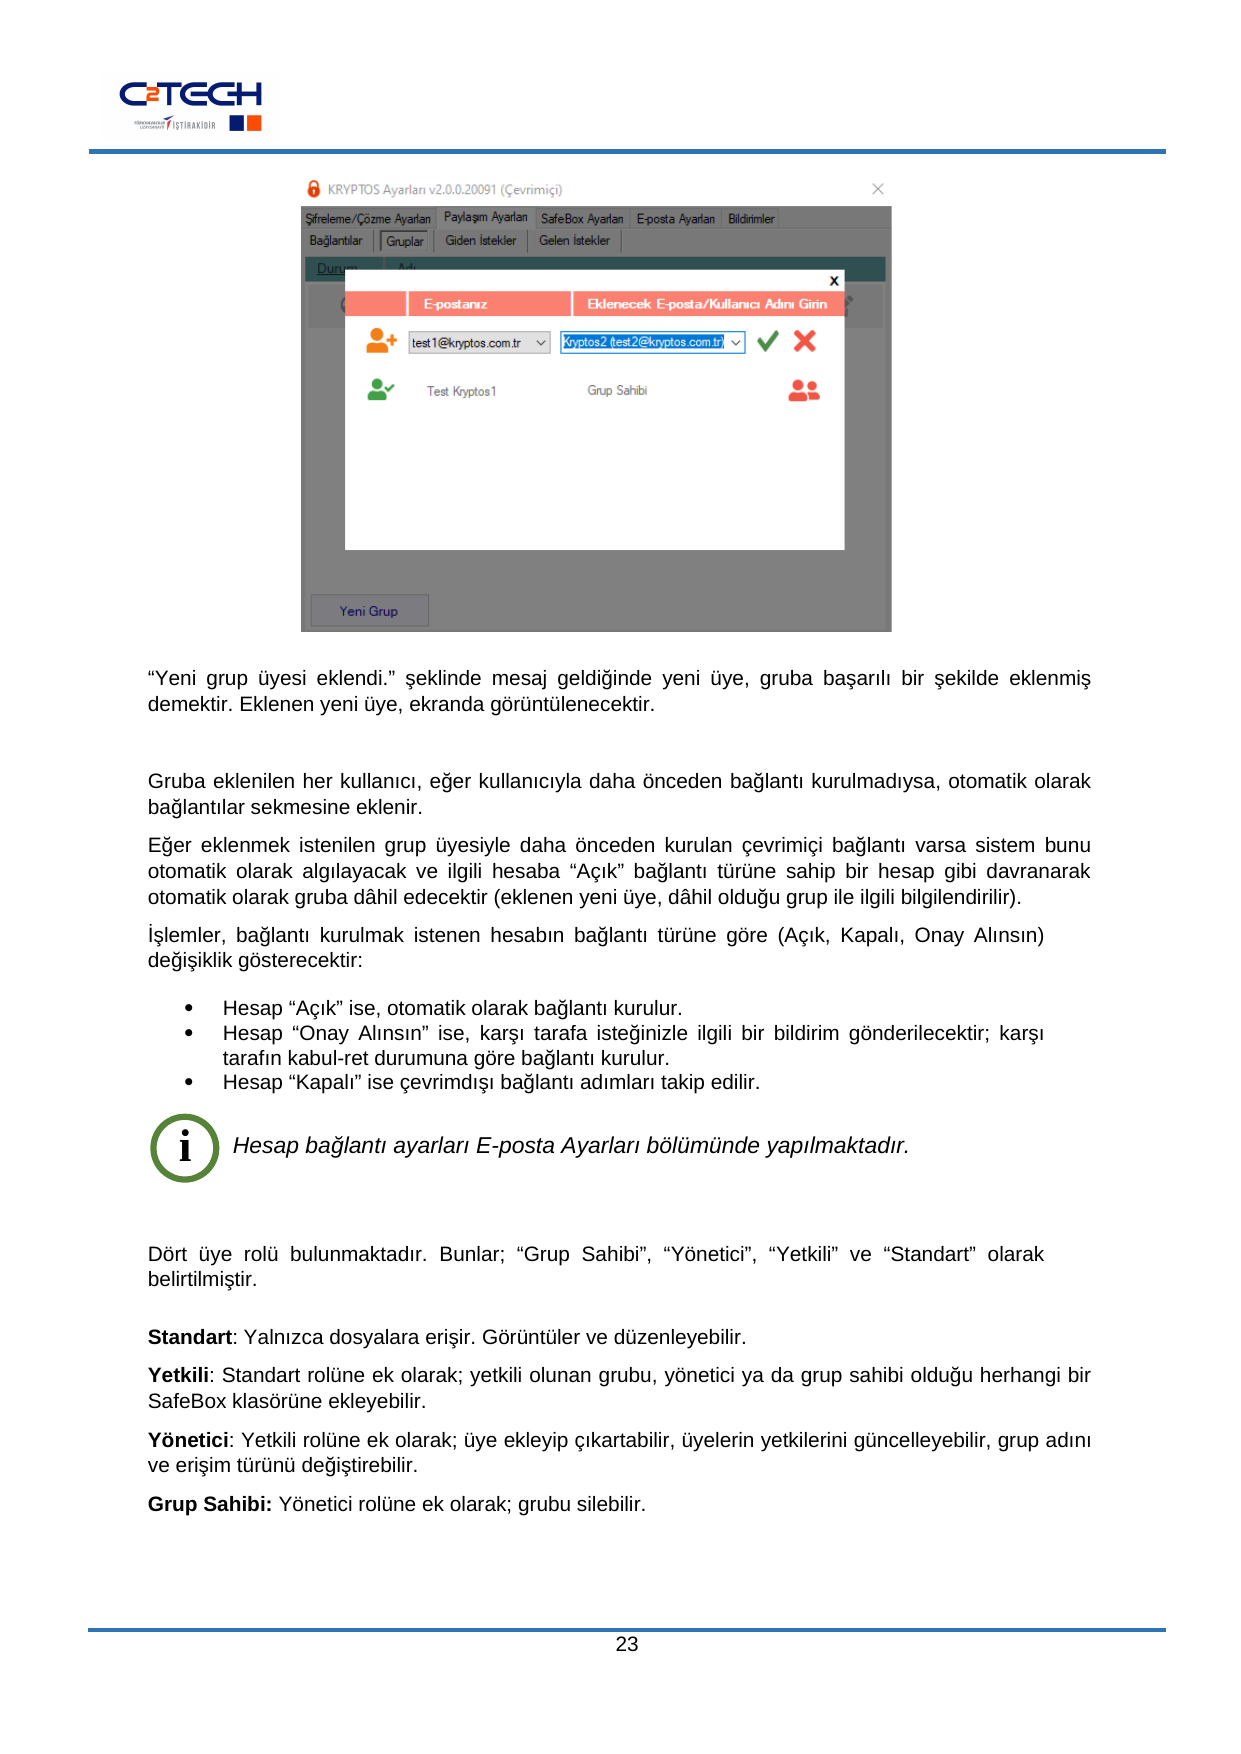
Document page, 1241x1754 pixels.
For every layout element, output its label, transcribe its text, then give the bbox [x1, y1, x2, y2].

text Dört üye rolü bulunmaktadır. Bunlar; “Grup Sahibi”, “Yönetici”, “Yetkili” ve “Standart” olarak belirtilmiştir. [148, 1242, 1045, 1291]
picture [99, 73, 282, 140]
text Eğer eklenmek istenilen grup üyesiyle daha önceden kurulan çevrimiçi bağlantı varsa sistem bunu otomatik olarak algılayacak ve ilgili hesaba “Açık” bağlantı türüne sahip bir hesap gibi davranarak otomatik olarak gruba dâhil edecektir (eklenen yeni üye, dâhil olduğu grup ile ilgili bilgilendirilir). [148, 833, 1093, 908]
table_header Hesap bağlantı ayarları E-posta Ayarları bölümünde yapılmaktadır. [221, 1119, 1092, 1184]
list Hesap “Onay Alınsın” ise, karşı tarafa isteğinizle ilgili bir bildirim gönderilecektir; karşı tarafın kabul-ret durumuna göre bağlantı kurulur. [185, 1021, 1045, 1069]
text Yönetici: Yetkili rolüne ek olarak; üye ekleyip çıkartabilir, üyelerin yetkilerini güncelleyebilir, grup adını ve erişim türünü değiştirebilir. [148, 1427, 1093, 1477]
text “Yeni grup üyesi eklendi.” şeklinde mesaj geldiğinde yeni üye, gruba başarılı bir şekilde eklenmiş demektir. Eklenen yeni üye, ekranda görüntülenecektir. [148, 666, 1093, 716]
table_header i [148, 1119, 221, 1184]
text Grup Sahibi: Yönetici rolüne ek olarak; grubu silebilir. [148, 1492, 1093, 1516]
text Gruba eklenilen her kullanıcı, eğer kullanıcıyla daha önceden bağlantı kurulmadıysa, otomatik olarak bağlantılar sekmesine eklenir. [148, 769, 1093, 818]
text İşlemler, bağlantı kurulmak istenen hesabın bağlantı türüne göre (Açık, Kapalı, Onay Alınsın) değişiklik gösterecektir: [148, 923, 1045, 971]
picture [301, 177, 892, 632]
list Hesap “Kapalı” ise çevrimdışı bağlantı adımları takip edilir. [185, 1070, 1045, 1094]
text Yetkili: Standart rolüne ek olarak; yetkili olunan grubu, yönetici ya da grup sahibi olduğu herhangi bir SafeBox klasörüne ekleyebilir. [148, 1363, 1093, 1413]
text Standart: Yalnızca dosyalara erişir. Görüntüler ve düzenleyebilir. [148, 1325, 1093, 1349]
list Hesap “Açık” ise, otomatik olarak bağlantı kurulur. [185, 996, 1045, 1020]
